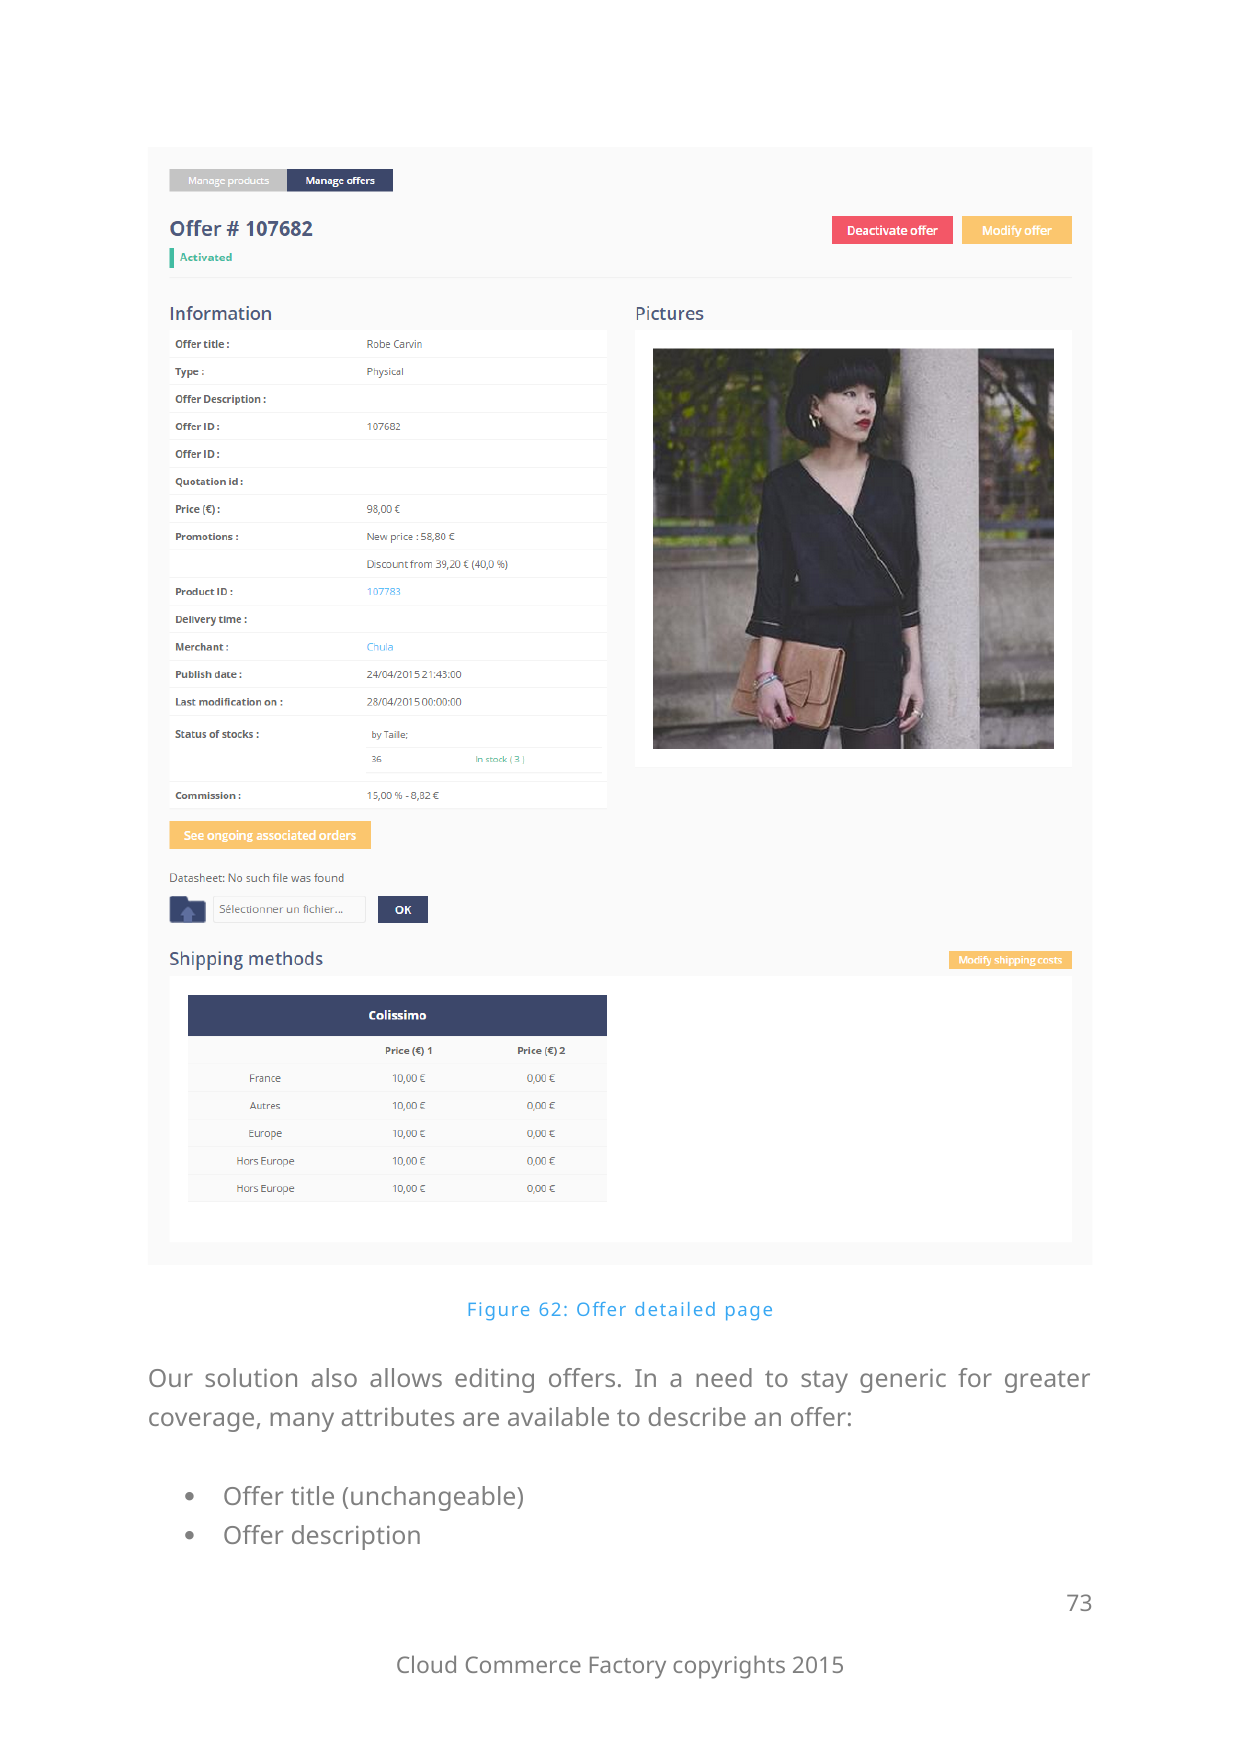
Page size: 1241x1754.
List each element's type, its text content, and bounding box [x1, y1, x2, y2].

text Our solution also allows editing offers. In a need to stay generic for greater coverage, many attributes are available to describe an offer: [148, 1361, 1093, 1434]
list Offer title (unchangeable) [185, 1478, 1093, 1512]
picture [147, 147, 1093, 1265]
list Offer description [185, 1517, 1093, 1551]
subtitle Figure 62: Offer detailed page [148, 1296, 1093, 1322]
